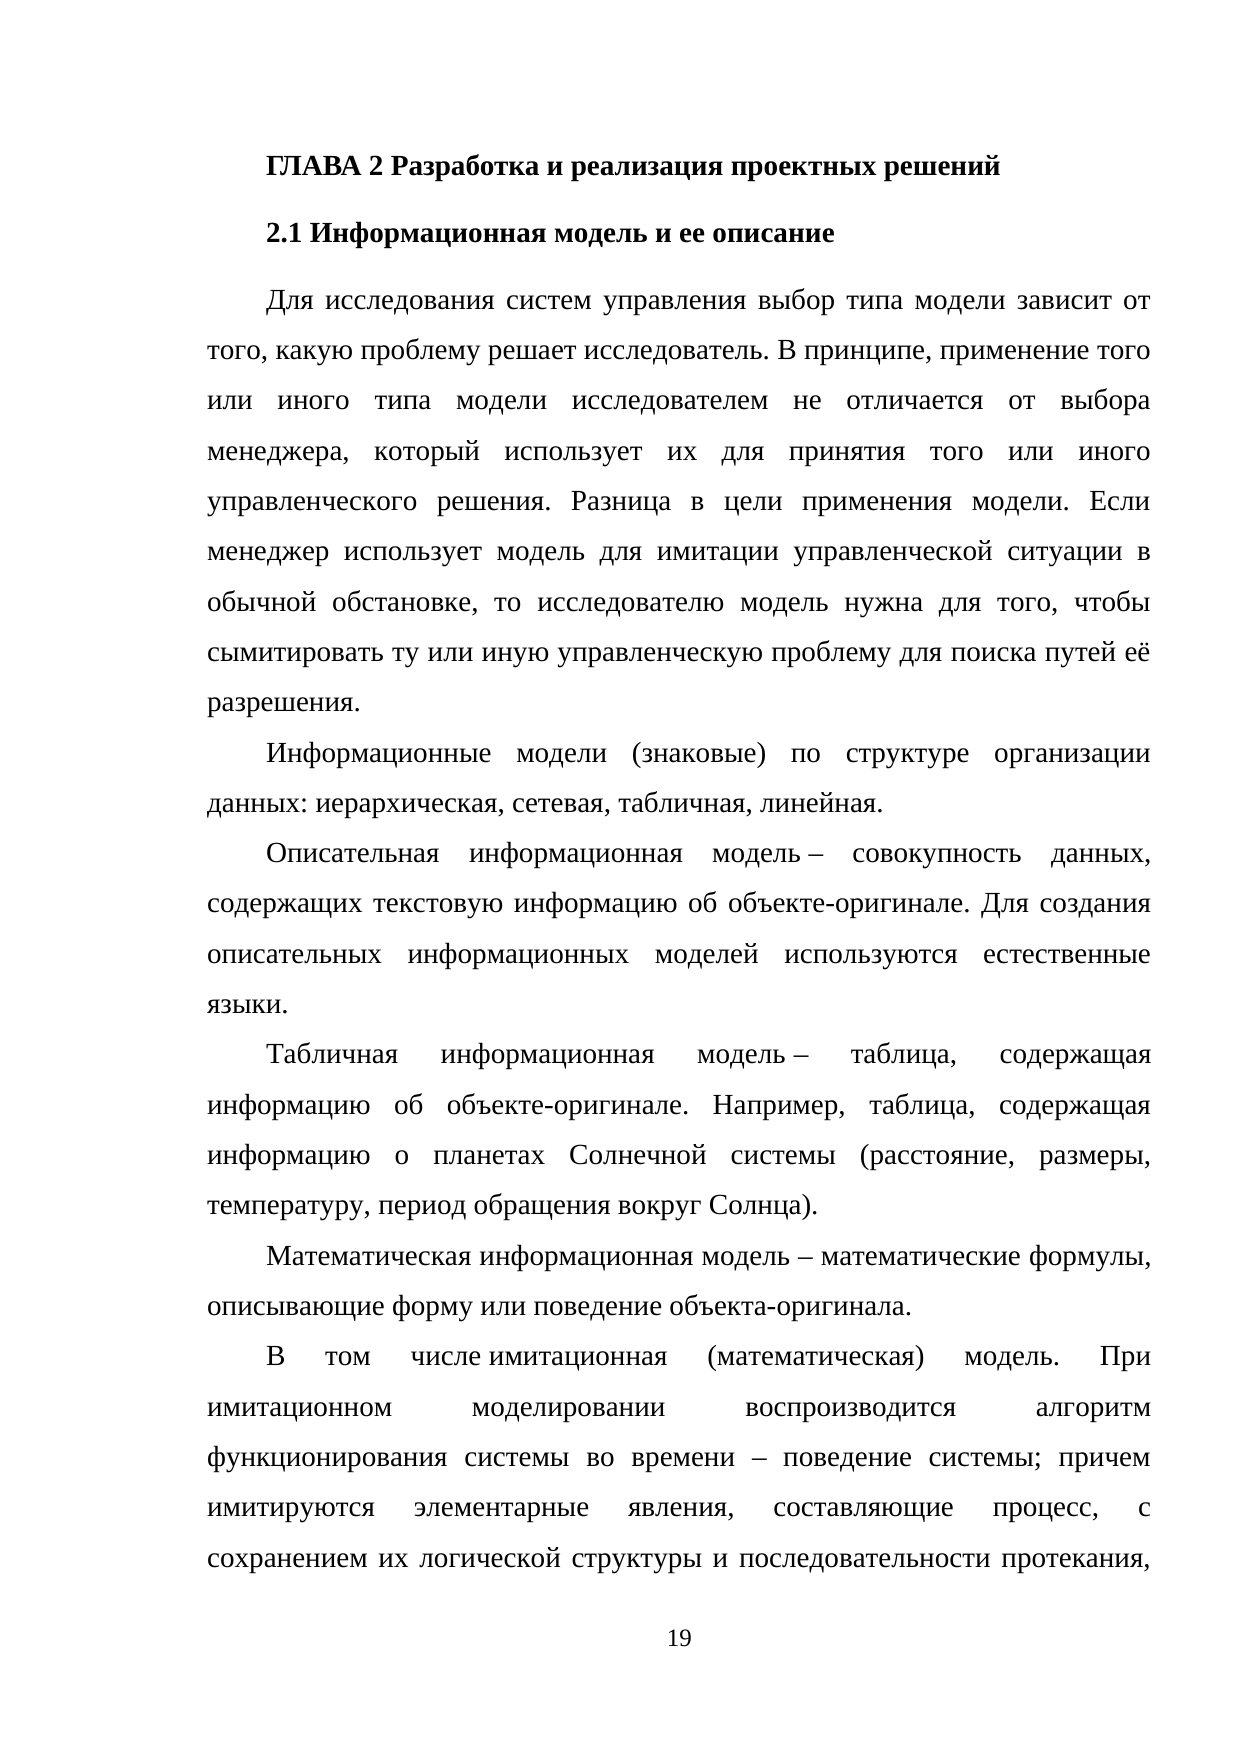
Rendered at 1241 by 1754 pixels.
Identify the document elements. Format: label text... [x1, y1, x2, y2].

text 2.1 Информационная модель и ее описание [266, 215, 1152, 248]
text Информационные модели (знаковые) по структуре организации данных: иерархическая, сетевая, табличная, линейная. [207, 735, 1152, 818]
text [207, 1338, 1152, 1573]
text Описательная информационная модель – совокупность данных, содержащих текстовую информацию об объекте-оригинале. Для создания описательных информационных моделей используются естественные языки. [207, 835, 1152, 1020]
text ГЛАВА 2 Разработка и реализация проектных решений [266, 148, 1152, 181]
text Математическая информационная модель – математические формулы, описывающие форму или поведение объекта-оригинала. [207, 1238, 1152, 1322]
text Для исследования систем управления выбор типа модели зависит от того, какую проблему решает исследователь. В принципе, применение того или иного типа модели исследователем не отличается от выбора менеджера, который использует их для принятия того или иного управленческого решения. Разница в цели применения модели. Если менеджер использует модель для имитации управленческой ситуации в обычной обстановке, то исследователю модель нужна для того, чтобы сымитировать ту или иную управленческую проблему для поиска путей её разрешения. [207, 282, 1152, 718]
text Табличная информационная модель – таблица, содержащая информацию об объекте-оригинале. Например, таблица, содержащая информацию о планетах Солнечной системы (расстояние, размеры, температуру, период обращения вокруг Солнца). [207, 1037, 1152, 1221]
